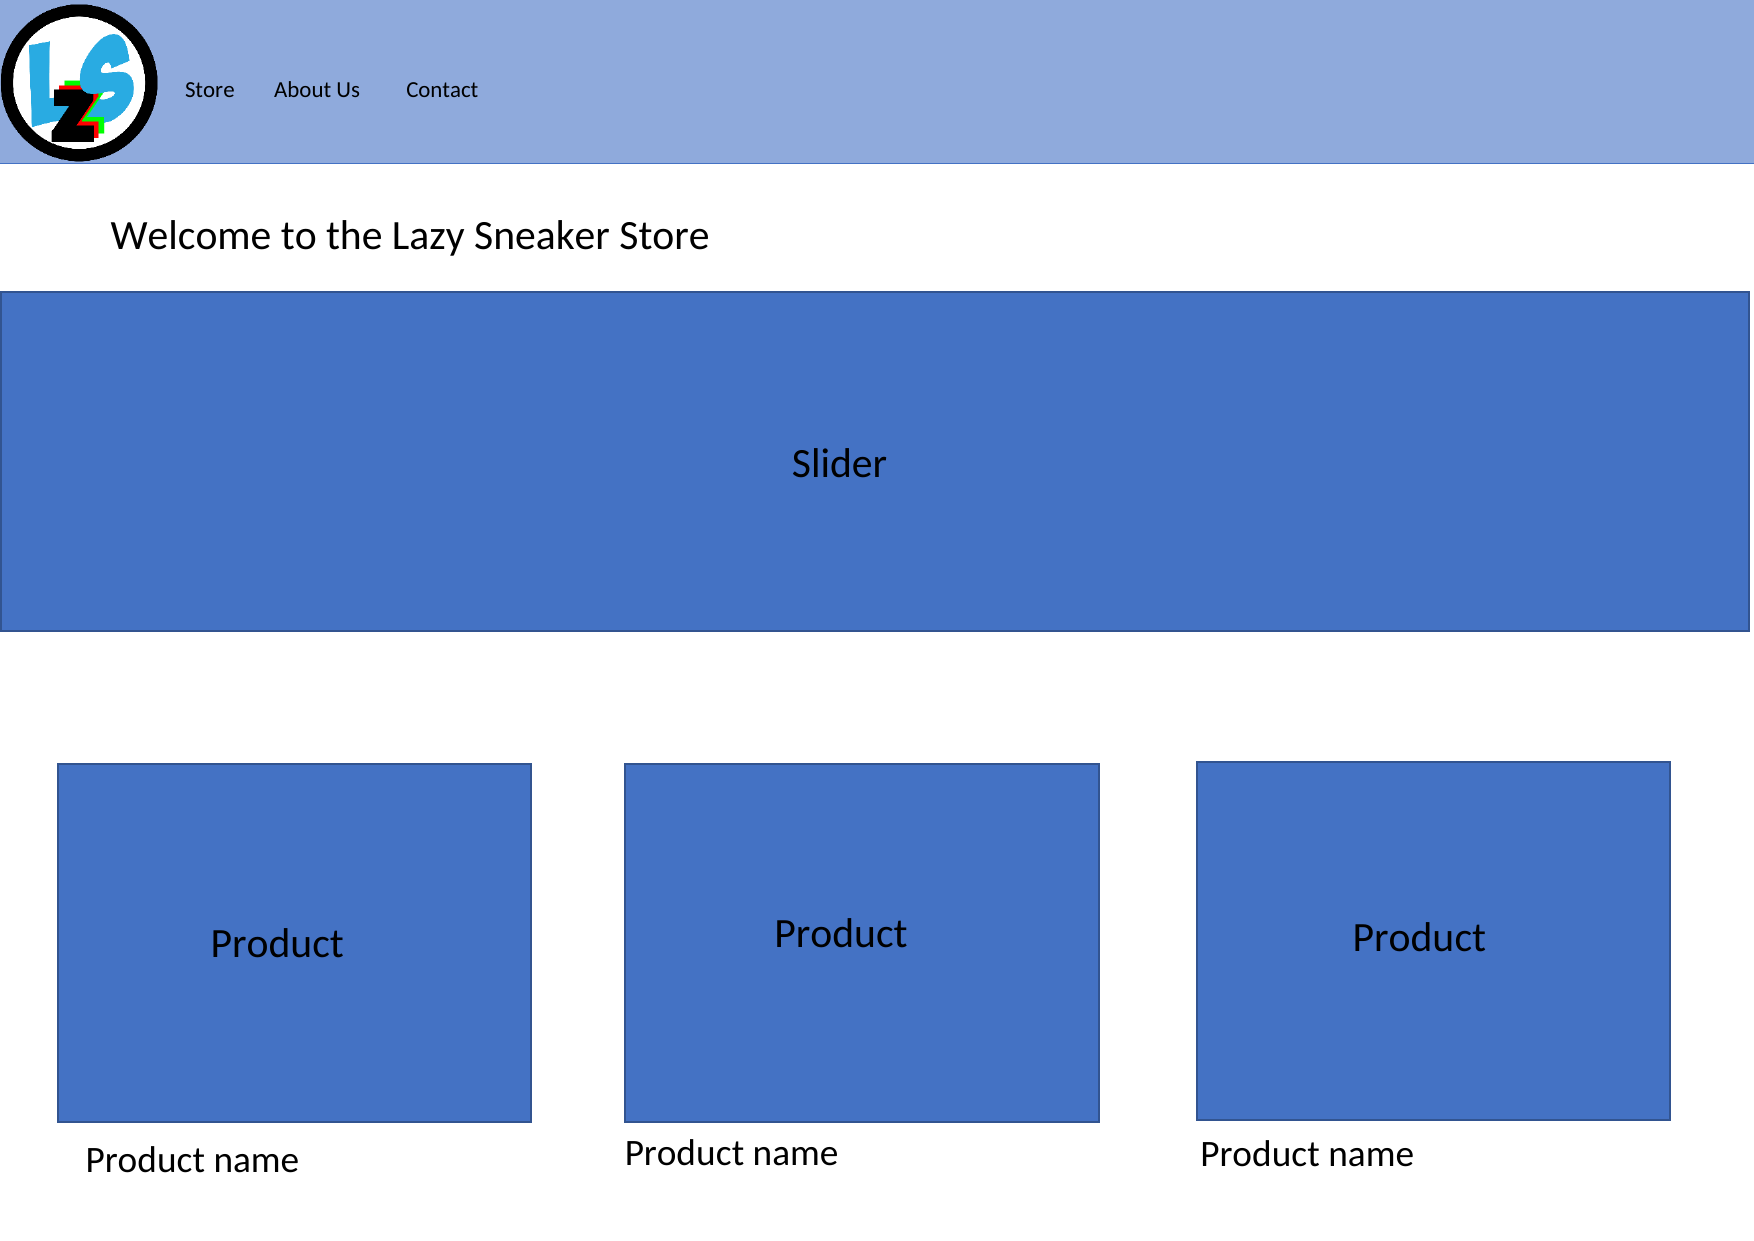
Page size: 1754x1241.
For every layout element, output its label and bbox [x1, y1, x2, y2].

picture [0, 2, 160, 162]
